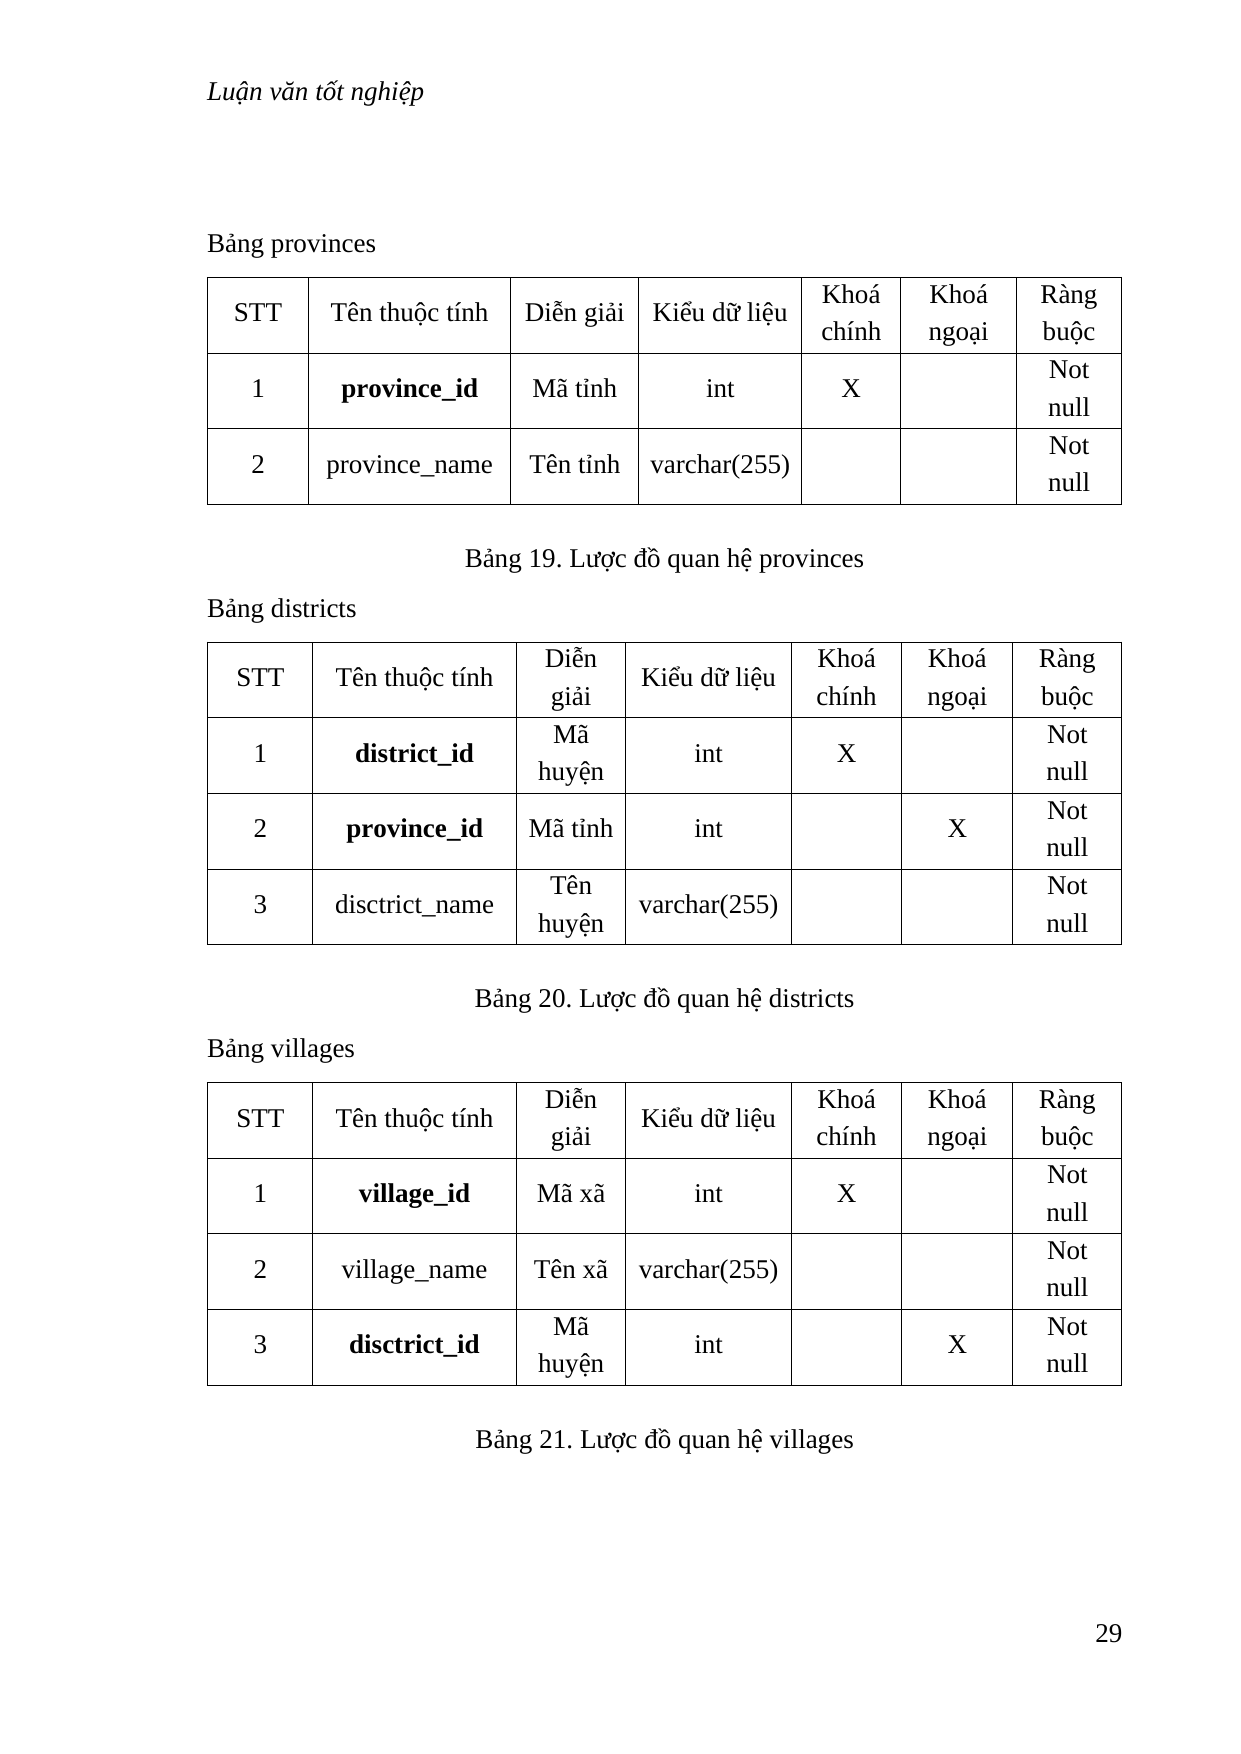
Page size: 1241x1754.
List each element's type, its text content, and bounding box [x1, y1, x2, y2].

table_cell 1 [208, 354, 308, 428]
table_cell 1 [208, 1159, 312, 1233]
table_cell Mã huyện [517, 1310, 625, 1384]
text Lược đồ quan hệ villages [207, 1423, 1122, 1454]
table_cell province_id [309, 354, 510, 428]
table_cell X [792, 718, 901, 793]
table_cell X [902, 794, 1012, 868]
table_cell int [626, 1310, 791, 1384]
text Lược đồ quan hệ provinces [207, 542, 1122, 573]
table_cell Not null [1013, 1159, 1121, 1233]
table_header Tên thuộc tính [313, 643, 516, 717]
table_cell [902, 870, 1012, 944]
table_cell 2 [208, 794, 312, 868]
table_cell varchar(255) [626, 1234, 791, 1309]
table_cell Mã tỉnh [517, 794, 625, 868]
table_cell Mã tỉnh [511, 354, 638, 428]
table_header Kiểu dữ liệu [626, 1083, 791, 1158]
table_cell [902, 1159, 1012, 1233]
table_cell Not null [1017, 429, 1121, 504]
table_cell [792, 1234, 901, 1309]
table_cell Mã xã [517, 1159, 625, 1233]
table_cell [902, 718, 1012, 793]
table_cell Not null [1013, 1234, 1121, 1309]
table_cell 2 [208, 1234, 312, 1309]
table_cell X [802, 354, 900, 428]
table_header Khoá ngoại [902, 1083, 1012, 1158]
table_header Khoá ngoại [902, 643, 1012, 717]
table_cell Tên xã [517, 1234, 625, 1309]
table_cell int [626, 794, 791, 868]
table_cell disctrict_id [313, 1310, 516, 1384]
table_cell Mã huyện [517, 718, 625, 793]
table_cell Not null [1013, 1310, 1121, 1384]
table_cell Not null [1017, 354, 1121, 428]
table_header Kiểu dữ liệu [626, 643, 791, 717]
text Bảng villages [207, 1032, 1112, 1063]
table_cell province_name [309, 429, 510, 504]
table_cell [792, 870, 901, 944]
table_cell Tên huyện [517, 870, 625, 944]
table_cell X [792, 1159, 901, 1233]
table_cell varchar(255) [639, 429, 801, 504]
table_cell 2 [208, 429, 308, 504]
table_header Khoá chính [792, 1083, 901, 1158]
table_cell [792, 1310, 901, 1384]
table_header Tên thuộc tính [313, 1083, 516, 1158]
table_cell Not null [1013, 718, 1121, 793]
table_cell Not null [1013, 794, 1121, 868]
table_header Diễn giải [511, 278, 638, 352]
table_header Diễn giải [517, 643, 625, 717]
table_header Diễn giải [517, 1083, 625, 1158]
table_cell int [626, 718, 791, 793]
table_cell village_id [313, 1159, 516, 1233]
table_header STT [208, 1083, 312, 1158]
text Lược đồ quan hệ districts [207, 982, 1122, 1013]
table_cell disctrict_name [313, 870, 516, 944]
table_cell village_name [313, 1234, 516, 1309]
table_header STT [208, 643, 312, 717]
table_header Khoá ngoại [901, 278, 1016, 352]
table_cell [802, 429, 900, 504]
table_cell int [639, 354, 801, 428]
table_cell province_id [313, 794, 516, 868]
table_cell 3 [208, 870, 312, 944]
text Bảng provinces [207, 227, 1112, 258]
table_cell Not null [1013, 870, 1121, 944]
table_header Ràng buộc [1013, 643, 1121, 717]
table_cell [792, 794, 901, 868]
table_header Khoá chính [802, 278, 900, 352]
table_cell [902, 1234, 1012, 1309]
table_header Ràng buộc [1017, 278, 1121, 352]
table_cell 3 [208, 1310, 312, 1384]
text Bảng districts [207, 592, 1112, 623]
table_cell district_id [313, 718, 516, 793]
table_cell X [902, 1310, 1012, 1384]
table_cell Tên tỉnh [511, 429, 638, 504]
table_cell varchar(255) [626, 870, 791, 944]
table_cell [901, 429, 1016, 504]
table_header Ràng buộc [1013, 1083, 1121, 1158]
table_header Kiểu dữ liệu [639, 278, 801, 352]
table_header STT [208, 278, 308, 352]
table_header Khoá chính [792, 643, 901, 717]
table_header Tên thuộc tính [309, 278, 510, 352]
table_cell int [626, 1159, 791, 1233]
table_cell [901, 354, 1016, 428]
table_cell 1 [208, 718, 312, 793]
